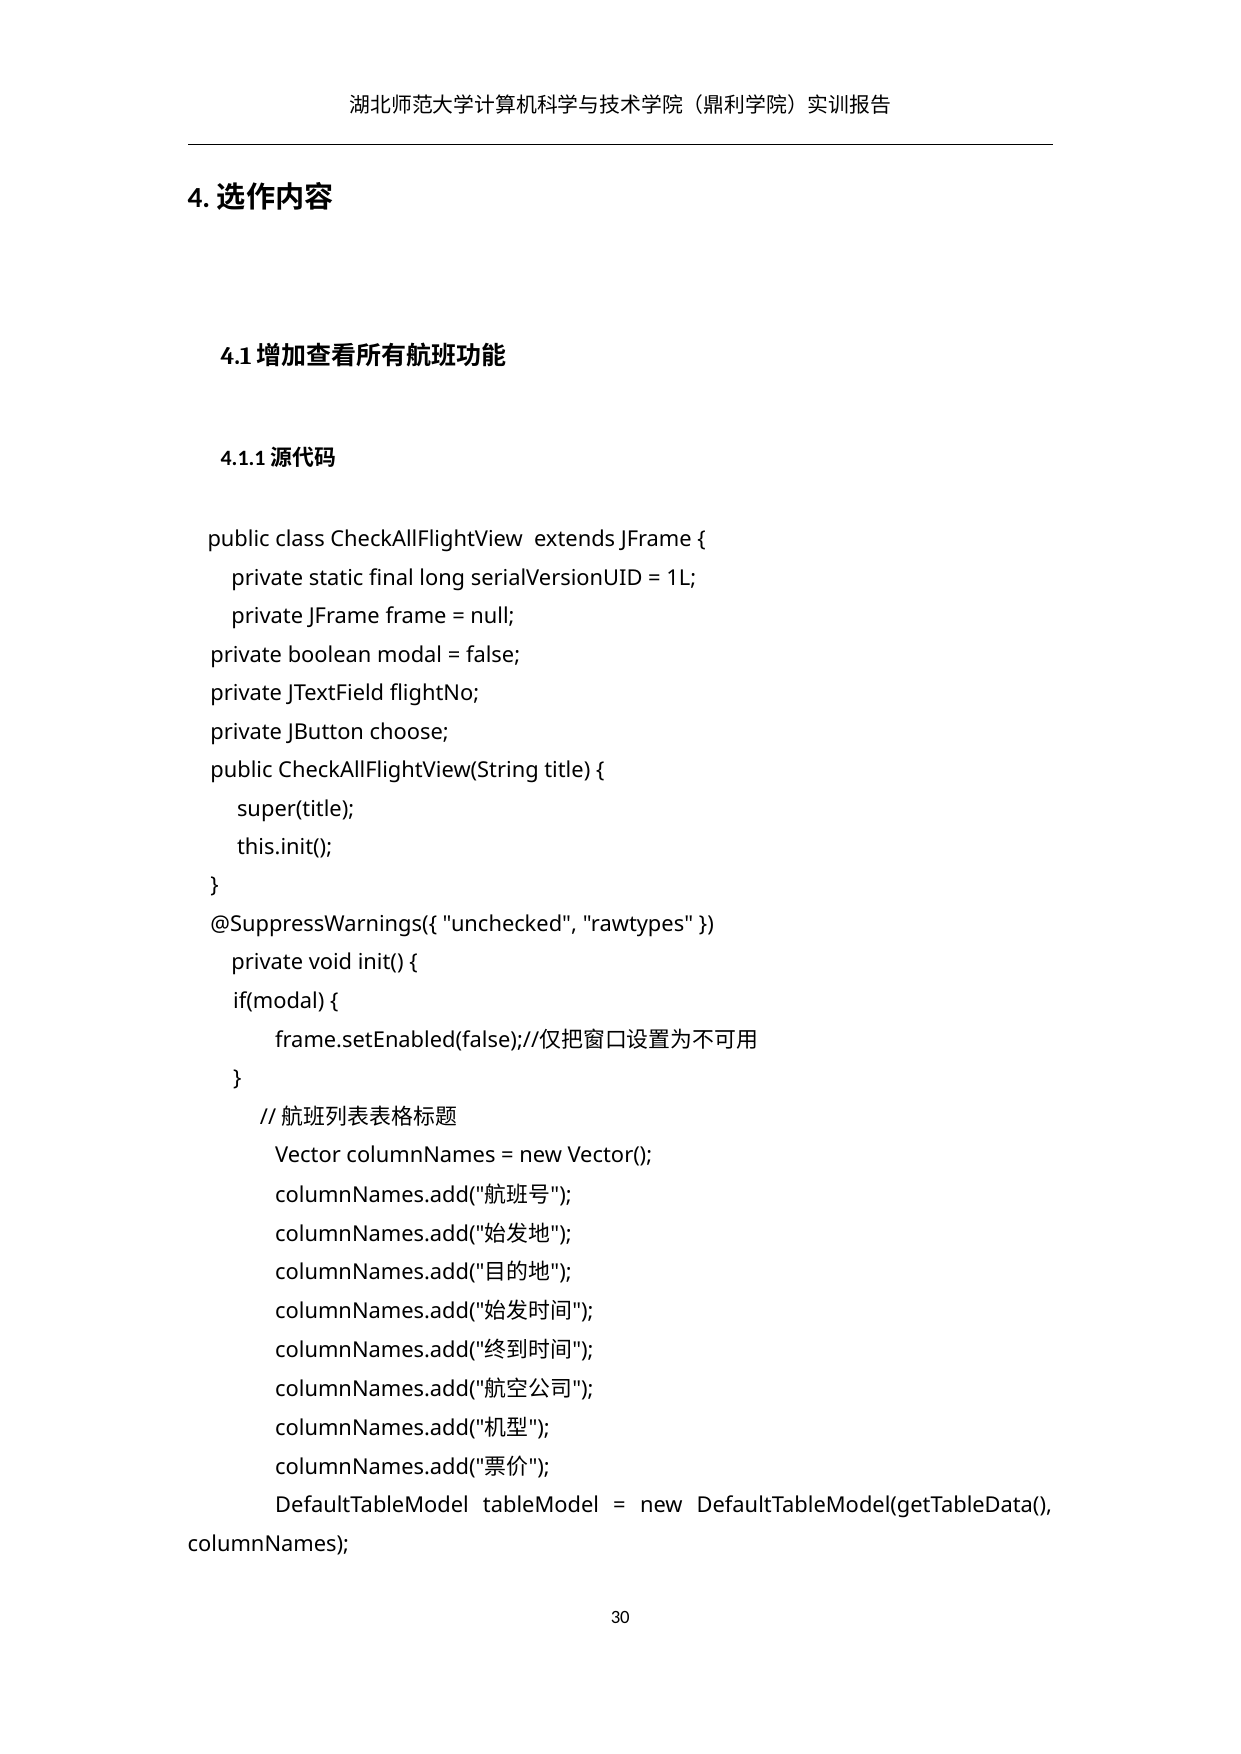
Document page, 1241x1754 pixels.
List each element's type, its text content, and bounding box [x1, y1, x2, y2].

subtitle 4. 选作内容 [187, 162, 1053, 227]
text public class CheckAllFlightView extends JFrame { [187, 522, 1053, 554]
text } [187, 1061, 1053, 1093]
text columnNames.add("航空公司"); [187, 1371, 1053, 1403]
text Vector columnNames = new Vector(); [187, 1138, 1053, 1170]
text columnNames.add("终到时间"); [187, 1332, 1053, 1364]
text private void init() { [187, 945, 1053, 977]
text DefaultTableModel tableModel = new DefaultTableModel(getTableData(), columnNames); [187, 1487, 1053, 1559]
subtitle 4.1增加查看所有航班功能 [220, 321, 1053, 386]
text columnNames.add("航班号"); [187, 1176, 1053, 1209]
text super(title); [187, 791, 1053, 824]
text this.init(); [187, 829, 1053, 862]
text public CheckAllFlightView(String title) { [187, 753, 1053, 785]
text } [187, 868, 1053, 901]
text columnNames.add("票价"); [187, 1448, 1053, 1481]
subtitle 4.1.1 源代码 [220, 439, 1053, 472]
text columnNames.add("机型"); [187, 1409, 1053, 1442]
text private boolean modal = false; [187, 637, 1053, 670]
text private JTextField flightNo; [187, 676, 1053, 708]
text columnNames.add("始发地"); [187, 1215, 1053, 1248]
text @SuppressWarnings({ "unchecked", "rawtypes" }) [187, 906, 1053, 939]
text // 航班列表表格标题 [187, 1099, 1053, 1132]
text columnNames.add("始发时间"); [187, 1293, 1053, 1325]
text columnNames.add("目的地"); [187, 1254, 1053, 1287]
text private static final long serialVersionUID = 1L; [187, 561, 1053, 593]
text private JFrame frame = null; [187, 599, 1053, 631]
text if(modal) { [187, 983, 1053, 1016]
text private JButton choose; [187, 714, 1053, 747]
text frame.setEnabled(false);//仅把窗口设置为不可用 [187, 1022, 1053, 1054]
